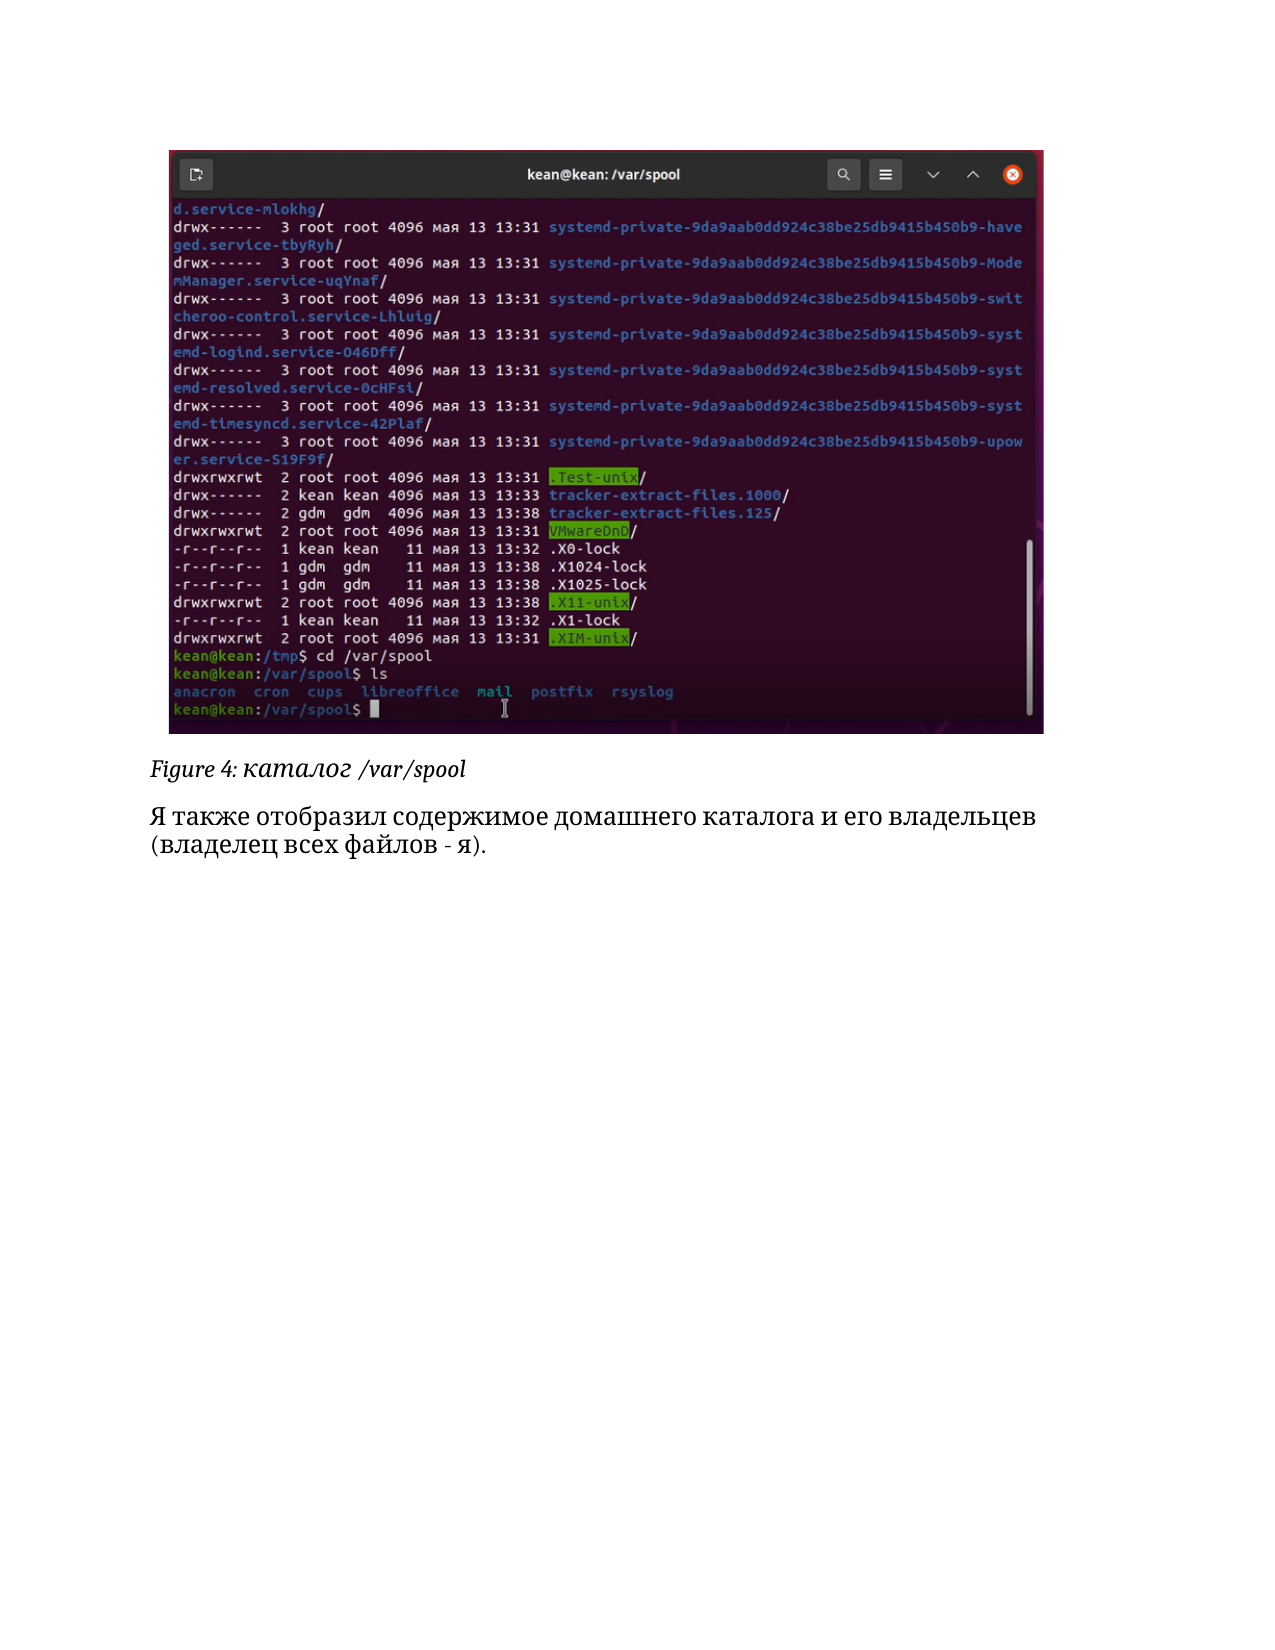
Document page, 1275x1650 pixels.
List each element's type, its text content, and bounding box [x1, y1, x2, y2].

text Я также отобразил содержимое домашнего каталога и его владельцев (владелец всех файлов - я). [150, 802, 1125, 860]
picture [168, 150, 1044, 734]
text Figure 4: каталог /var/spool [150, 755, 1125, 784]
